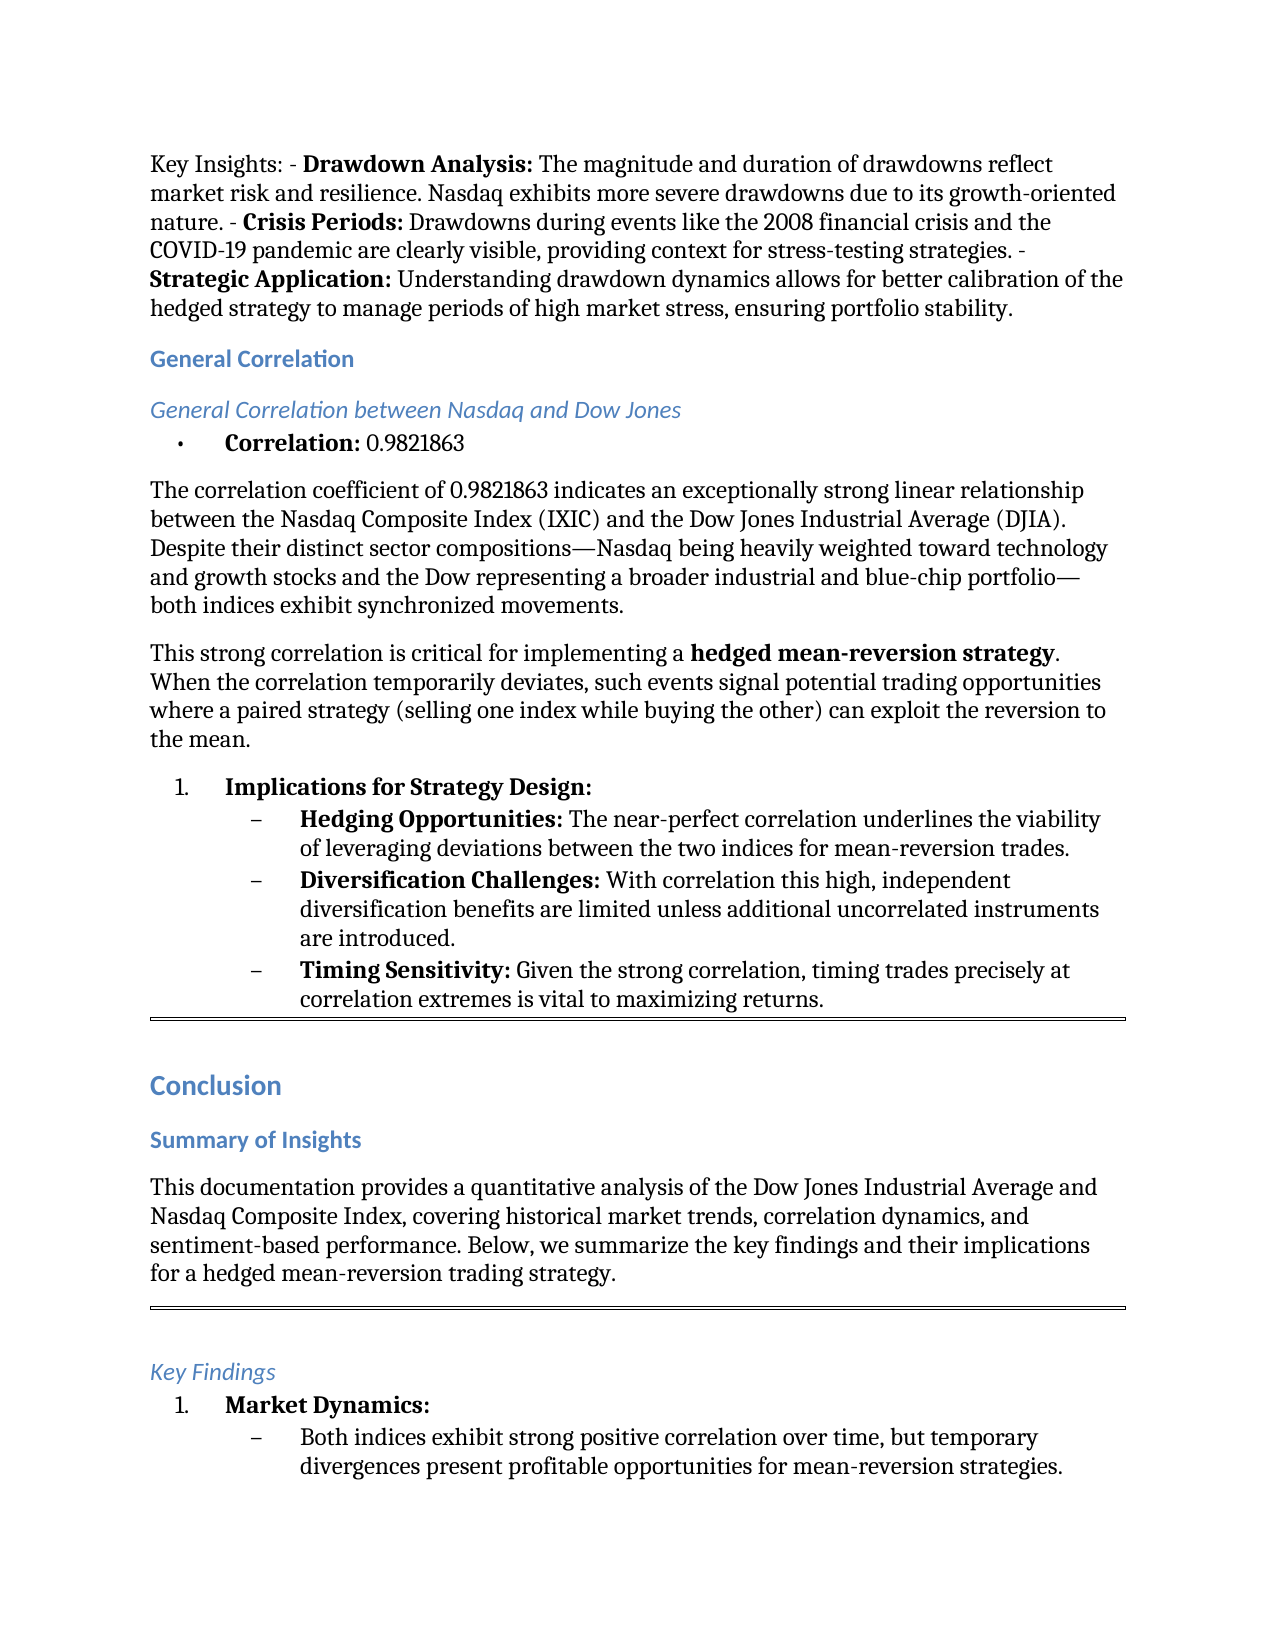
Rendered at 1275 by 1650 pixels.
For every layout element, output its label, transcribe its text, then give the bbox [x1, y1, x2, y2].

list Hedging Opportunities: The near-perfect correlation underlines the viability of leveraging deviations between the two indices for mean-reversion trades. [250, 805, 1125, 863]
text Key Insights: - Drawdown Analysis: The magnitude and duration of drawdowns reflect market risk and resilience. Nasdaq exhibits more severe drawdowns due to its growth-oriented nature. - Crisis Periods: Drawdowns during events like the 2008 financial crisis and the COVID-19 pandemic are clearly visible, providing context for stress-testing strategies. - Strategic Application: Understanding drawdown dynamics allows for better calibration of the hedged strategy to manage periods of high market stress, ensuring portfolio stability. [150, 150, 1125, 322]
subtitle Summary of Insights [150, 1124, 1125, 1154]
text The correlation coefficient of 0.9821863 indicates an exceptionally strong linear relationship between the Nasdaq Composite Index (IXIC) and the Dow Jones Industrial Average (DJIA). Despite their distinct sector compositions—Nasdaq being heavily weighted toward technology and growth stocks and the Dow representing a broader industrial and blue-chip portfolio—both indices exhibit synchronized movements. [150, 476, 1125, 620]
list Correlation: 0.9821863 [175, 429, 1125, 458]
subtitle Conclusion [150, 1067, 1125, 1103]
text This strong correlation is critical for implementing a hedged mean-reversion strategy. When the correlation temporarily deviates, such events signal potential trading opportunities where a paired strategy (selling one index while buying the other) can exploit the reversion to the mean. [150, 639, 1125, 754]
subtitle General Correlation between Nasdaq and Dow Jones [150, 395, 1125, 425]
text This documentation provides a quantitative analysis of the Dow Jones Industrial Average and Nasdaq Composite Index, covering historical market trends, correlation dynamics, and sentiment-based performance. Below, we summarize the key findings and their implications for a hedged mean-reversion trading strategy. [150, 1173, 1125, 1288]
list Timing Sensitivity: Given the strong correlation, timing trades precisely at correlation extremes is vital to maximizing returns. [250, 956, 1125, 1014]
subtitle Key Findings [150, 1356, 1125, 1387]
list Implications for Strategy Design: [175, 773, 1125, 801]
list Diversification Challenges: With correlation this high, independent diversification benefits are limited unless additional uncorrelated instruments are introduced. [250, 866, 1125, 953]
subtitle General Correlation [150, 343, 1125, 374]
list Both indices exhibit strong positive correlation over time, but temporary divergences present profitable opportunities for mean-reversion strategies. [250, 1423, 1125, 1481]
list Market Dynamics: [175, 1391, 1125, 1419]
